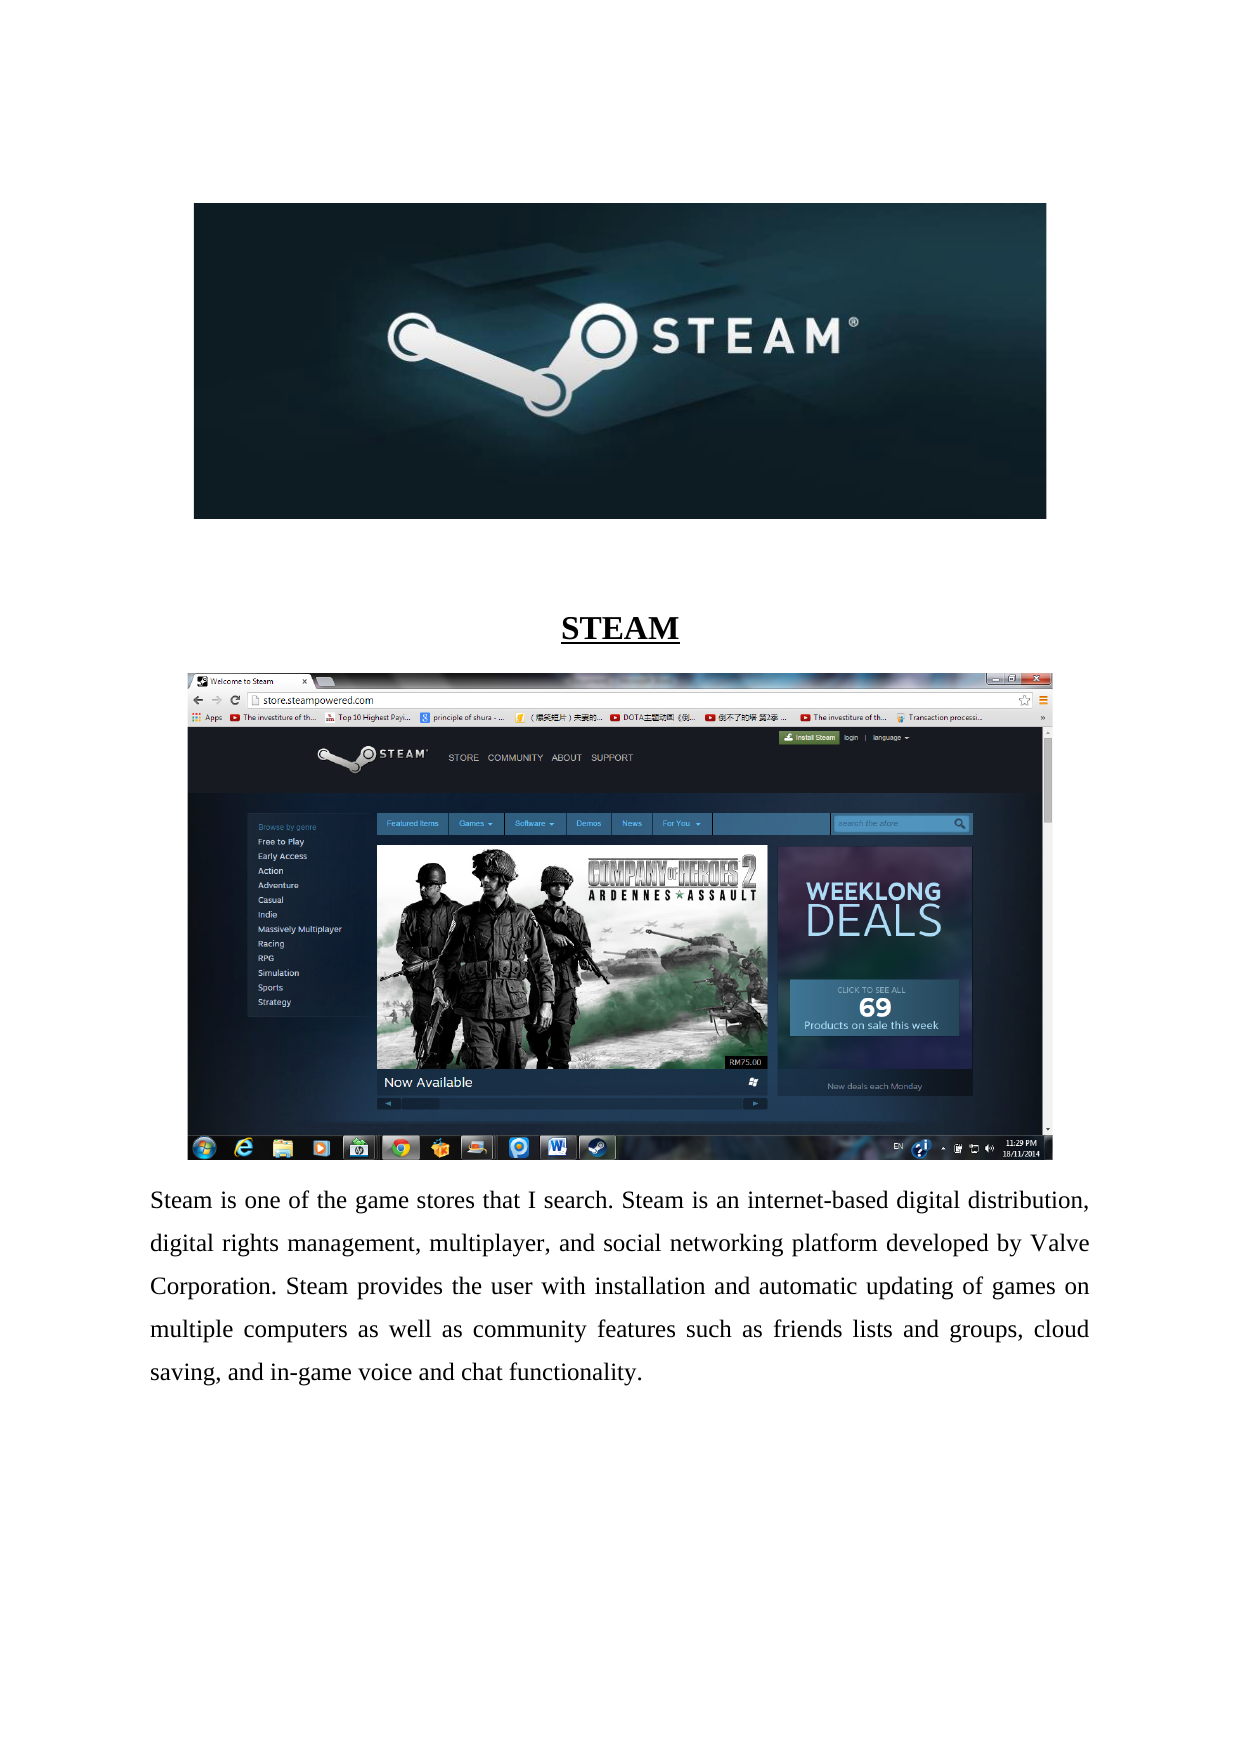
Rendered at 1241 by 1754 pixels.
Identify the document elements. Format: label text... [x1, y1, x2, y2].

text Steam is one of the game stores that I search. Steam is an internet-based digital distribution, digital rights management, multiplayer, and social networking platform developed by Valve Corporation. Steam provides the user with installation and automatic updating of games on multiple computers as well as community features such as friends lists and groups, cloud saving, and in-game voice and chat functionality. [150, 1185, 1090, 1386]
text STEAM [150, 608, 1090, 647]
picture [193, 203, 1047, 519]
picture [187, 673, 1053, 1160]
